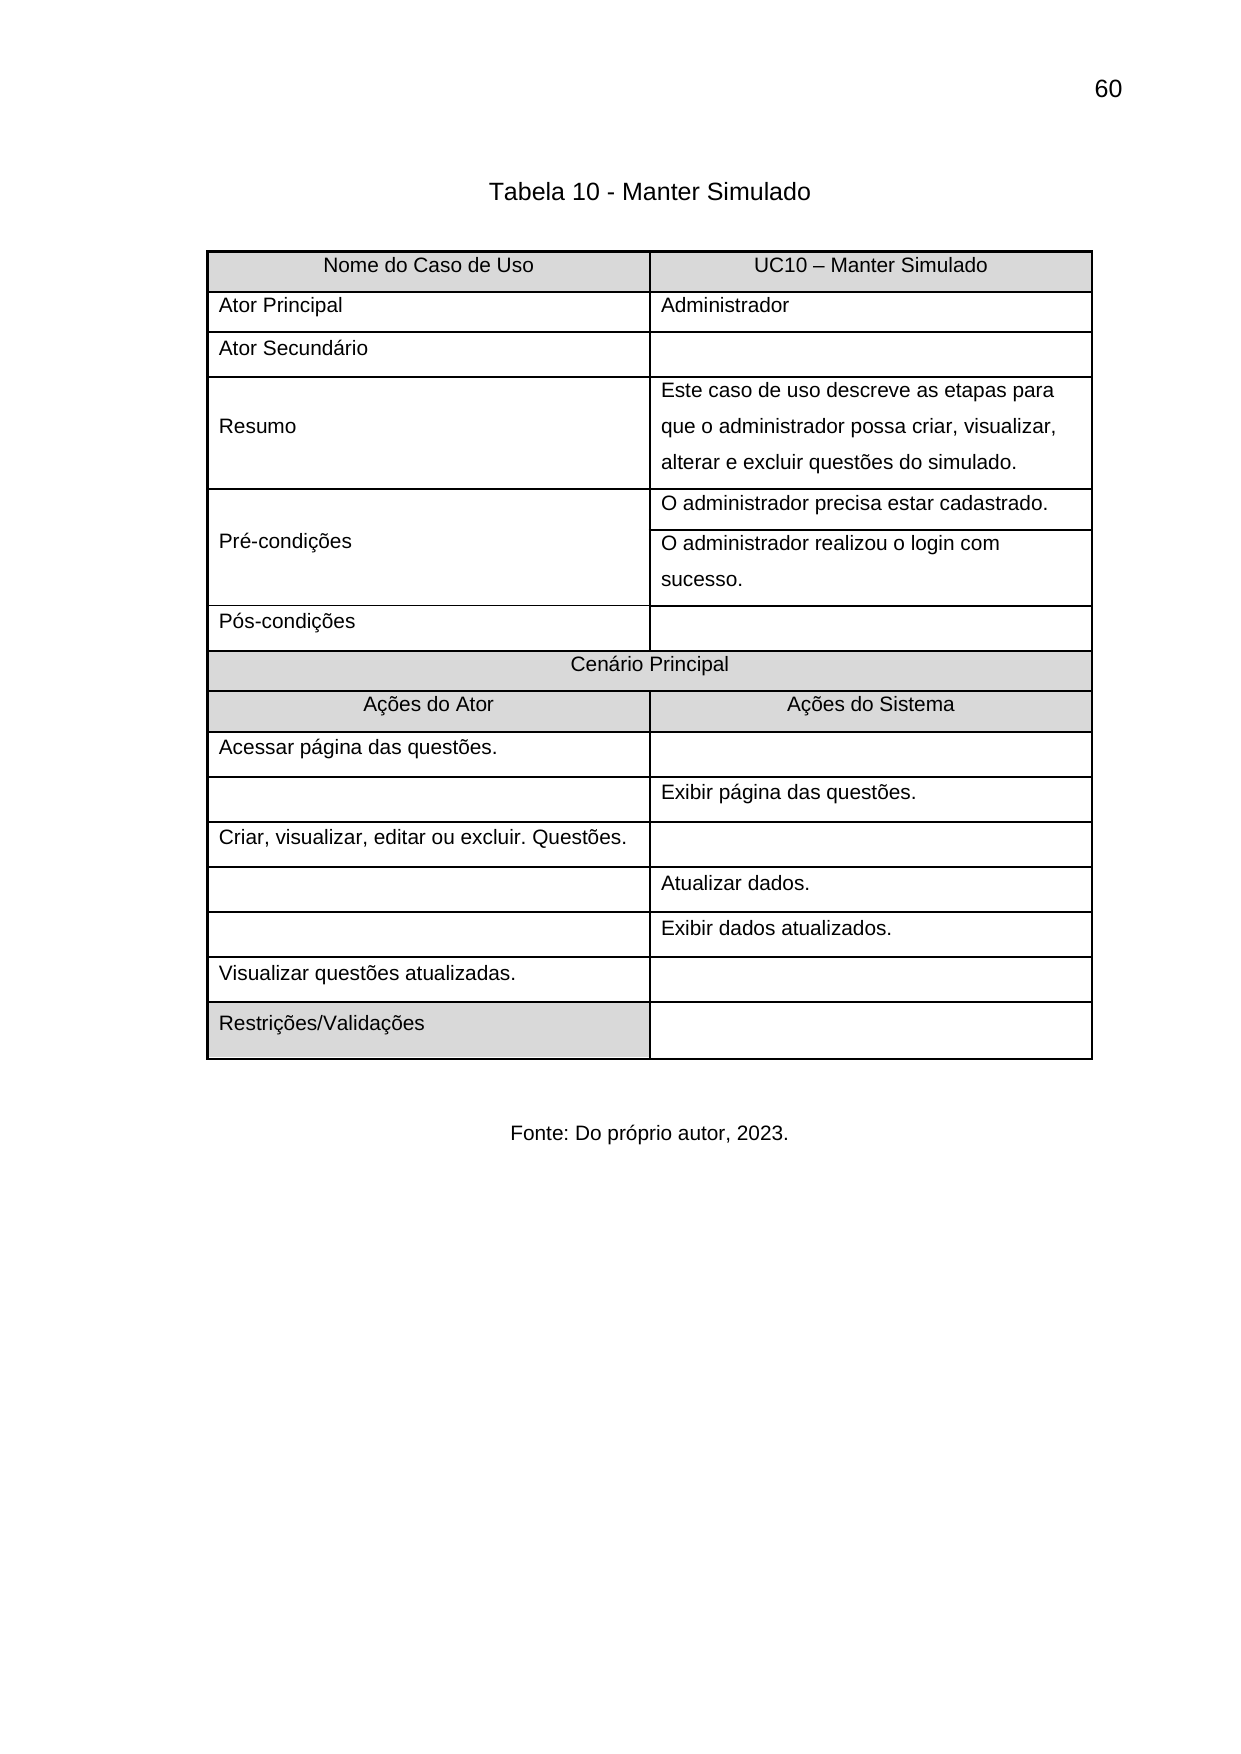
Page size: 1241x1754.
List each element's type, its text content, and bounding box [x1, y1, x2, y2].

table_cell Exibir dados atualizados. [651, 913, 1091, 956]
table_header Nome do Caso de Uso [209, 253, 649, 291]
table_cell Resumo [209, 378, 649, 488]
table_cell Pré-condições [209, 490, 649, 605]
table_cell [209, 913, 649, 956]
table_cell Este caso de uso descreve as etapas para que o administrador possa criar, visualizar, alterar e excluir questões do simulado. [651, 378, 1091, 488]
table_cell Ator Secundário [209, 333, 649, 376]
table_cell [209, 778, 649, 821]
table_cell Cenário Principal [209, 652, 1091, 690]
table_cell [651, 823, 1091, 866]
table_cell [651, 958, 1091, 1001]
table_header UC10 – Manter Simulado [651, 253, 1091, 291]
table_cell Ações do Ator [209, 692, 649, 731]
table_cell [651, 607, 1091, 650]
table_cell O administrador precisa estar cadastrado. [651, 490, 1091, 528]
table_cell Criar, visualizar, editar ou excluir. Questões. [209, 823, 649, 866]
table_cell Ator Principal [209, 293, 649, 331]
table_cell Administrador [651, 293, 1091, 331]
table_cell Restrições/Validações [209, 1003, 649, 1057]
table_cell Exibir página das questões. [651, 778, 1091, 821]
table_cell [651, 733, 1091, 776]
table_cell Pós-condições [209, 606, 649, 650]
table_cell Ações do Sistema [651, 692, 1091, 731]
table_cell [651, 333, 1091, 376]
table_cell O administrador realizou o login com sucesso. [651, 531, 1091, 605]
table_cell [651, 1003, 1091, 1057]
text Tabela 10 - Manter Simulado [177, 177, 1122, 206]
text Fonte: Do próprio autor, 2023. [177, 1120, 1122, 1144]
table_cell [209, 868, 649, 911]
table_cell Atualizar dados. [651, 868, 1091, 911]
table_cell Acessar página das questões. [209, 733, 649, 776]
table_cell Visualizar questões atualizadas. [209, 958, 649, 1001]
